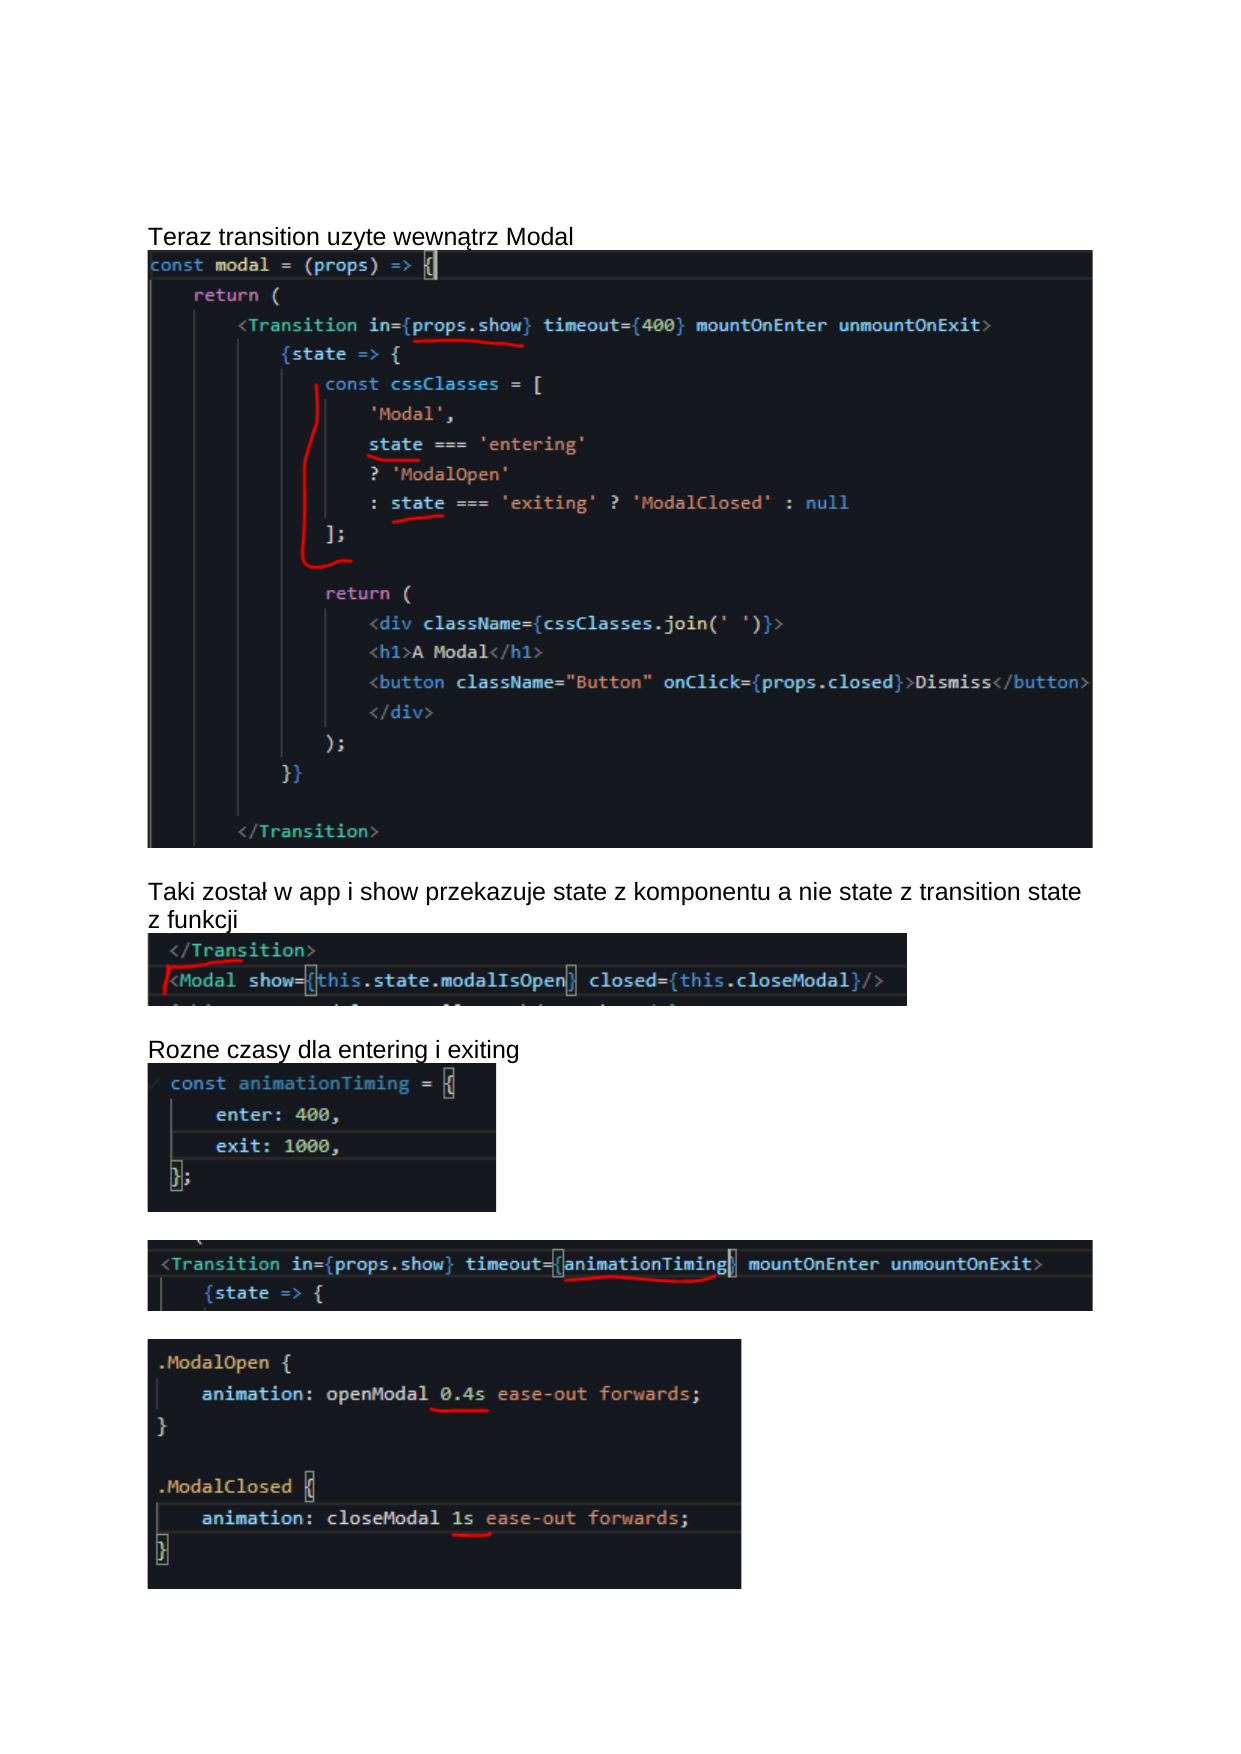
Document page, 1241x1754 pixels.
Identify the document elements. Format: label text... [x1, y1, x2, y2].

picture [147, 933, 907, 1006]
text Taki został w app i show przekazuje state z komponentu a nie state z transition state z funkcji [148, 876, 1093, 934]
text Teraz transition uzyte wewnątrz Modal [148, 222, 1093, 250]
text Rozne czasy dla entering i exiting [148, 1034, 1093, 1063]
picture [147, 250, 1093, 848]
picture [147, 1240, 1093, 1311]
picture [147, 1339, 742, 1589]
picture [147, 1063, 497, 1212]
